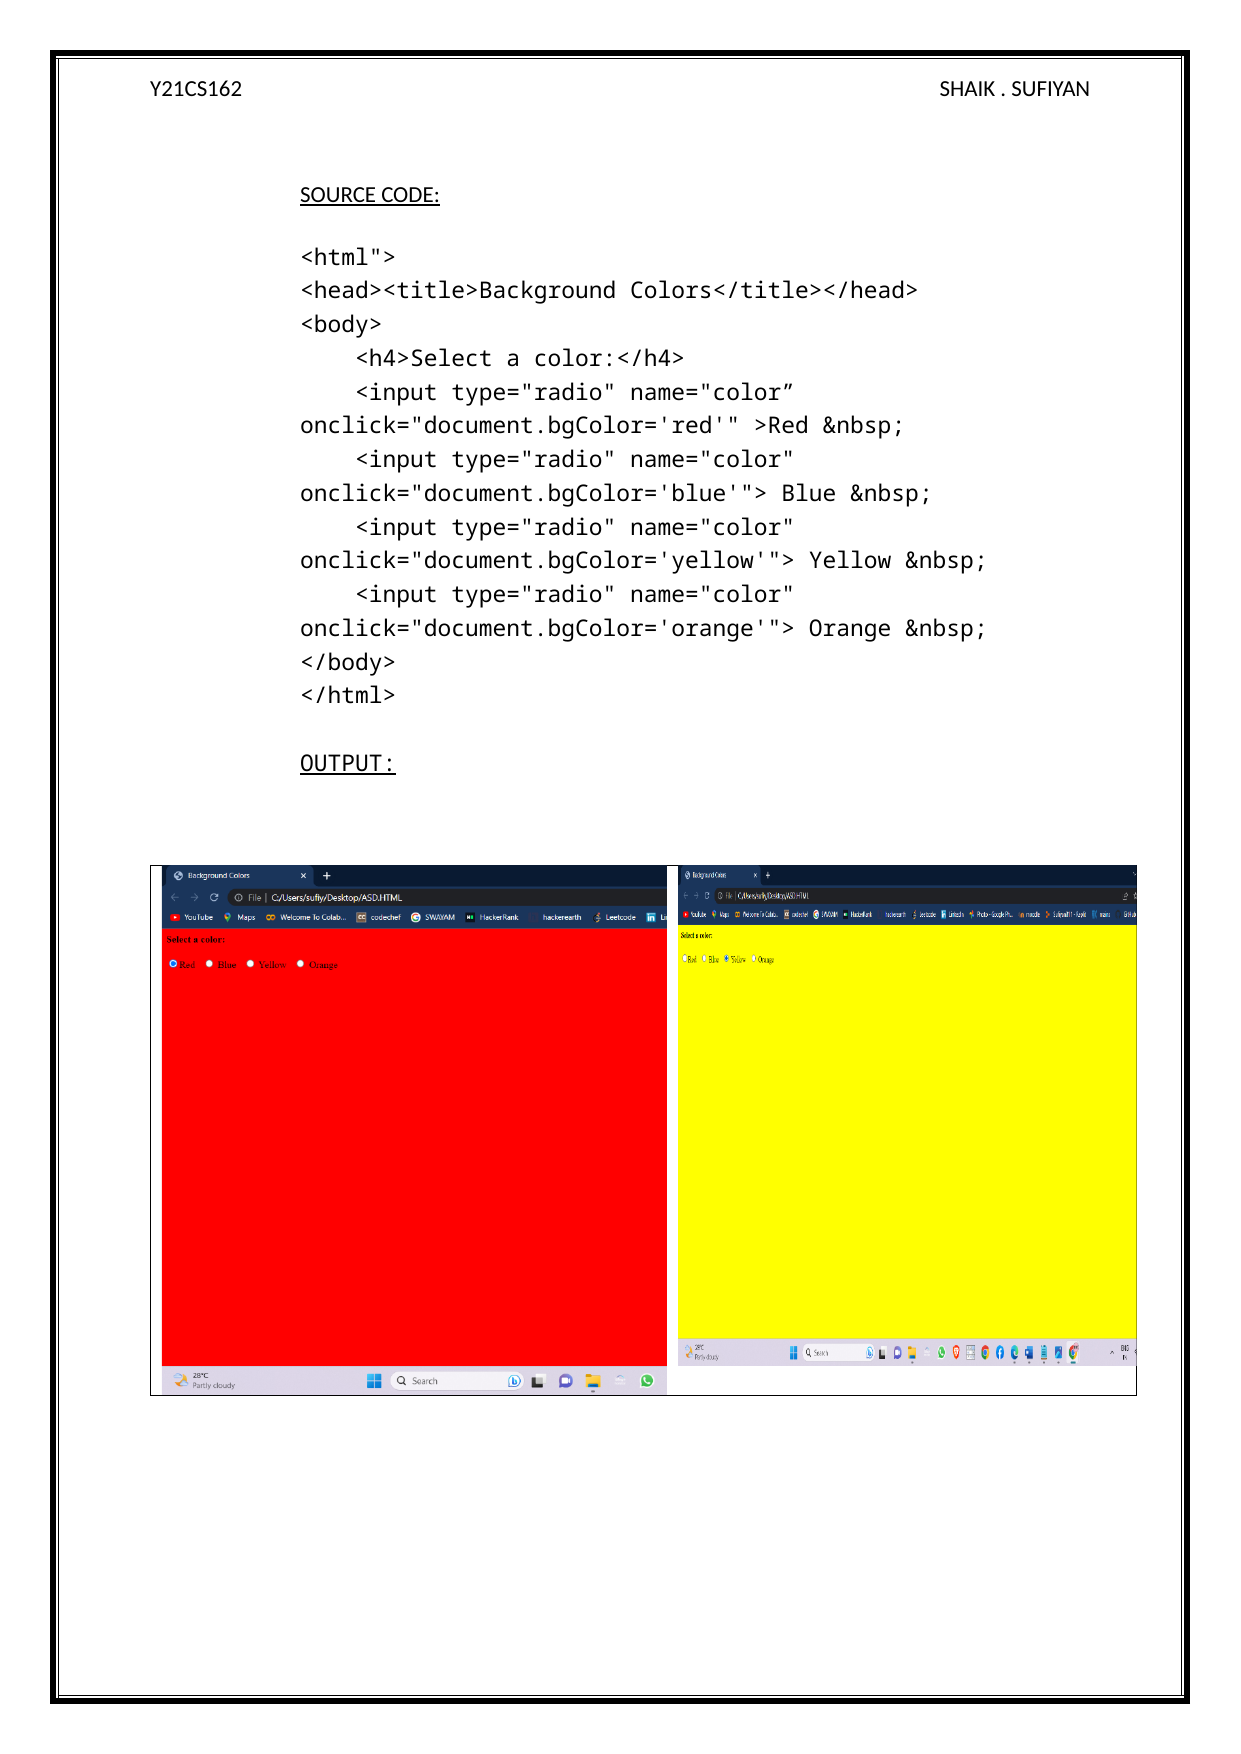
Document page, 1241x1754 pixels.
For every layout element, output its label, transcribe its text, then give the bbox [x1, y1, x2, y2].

list <input type="radio" name="color” [300, 376, 1090, 407]
list <input type="radio" name="color" onclick="document.bgColor='yellow'"> Yellow &nbsp; [300, 511, 1090, 576]
list <html"> [300, 241, 1090, 272]
list SOURCE CODE: [300, 180, 1090, 208]
list <h4>Select a color:</h4> [300, 342, 1090, 373]
list <head><title>Background Colors</title></head> [300, 274, 1090, 306]
table_header [667, 866, 1136, 1395]
list </html> [300, 679, 1090, 711]
list <input type="radio" name="color" onclick="document.bgColor='blue'"> Blue &nbsp; [300, 443, 1090, 508]
picture [678, 865, 1137, 1366]
list OUTPUT: [300, 747, 1090, 778]
table_header [151, 866, 161, 1395]
list onclick="document.bgColor='red'" >Red &nbsp; [300, 409, 1090, 441]
list </body> [300, 646, 1090, 677]
list <body> [300, 308, 1090, 339]
list <input type="radio" name="color" onclick="document.bgColor='orange'"> Orange &nbsp; [300, 578, 1090, 643]
picture [161, 865, 667, 1395]
